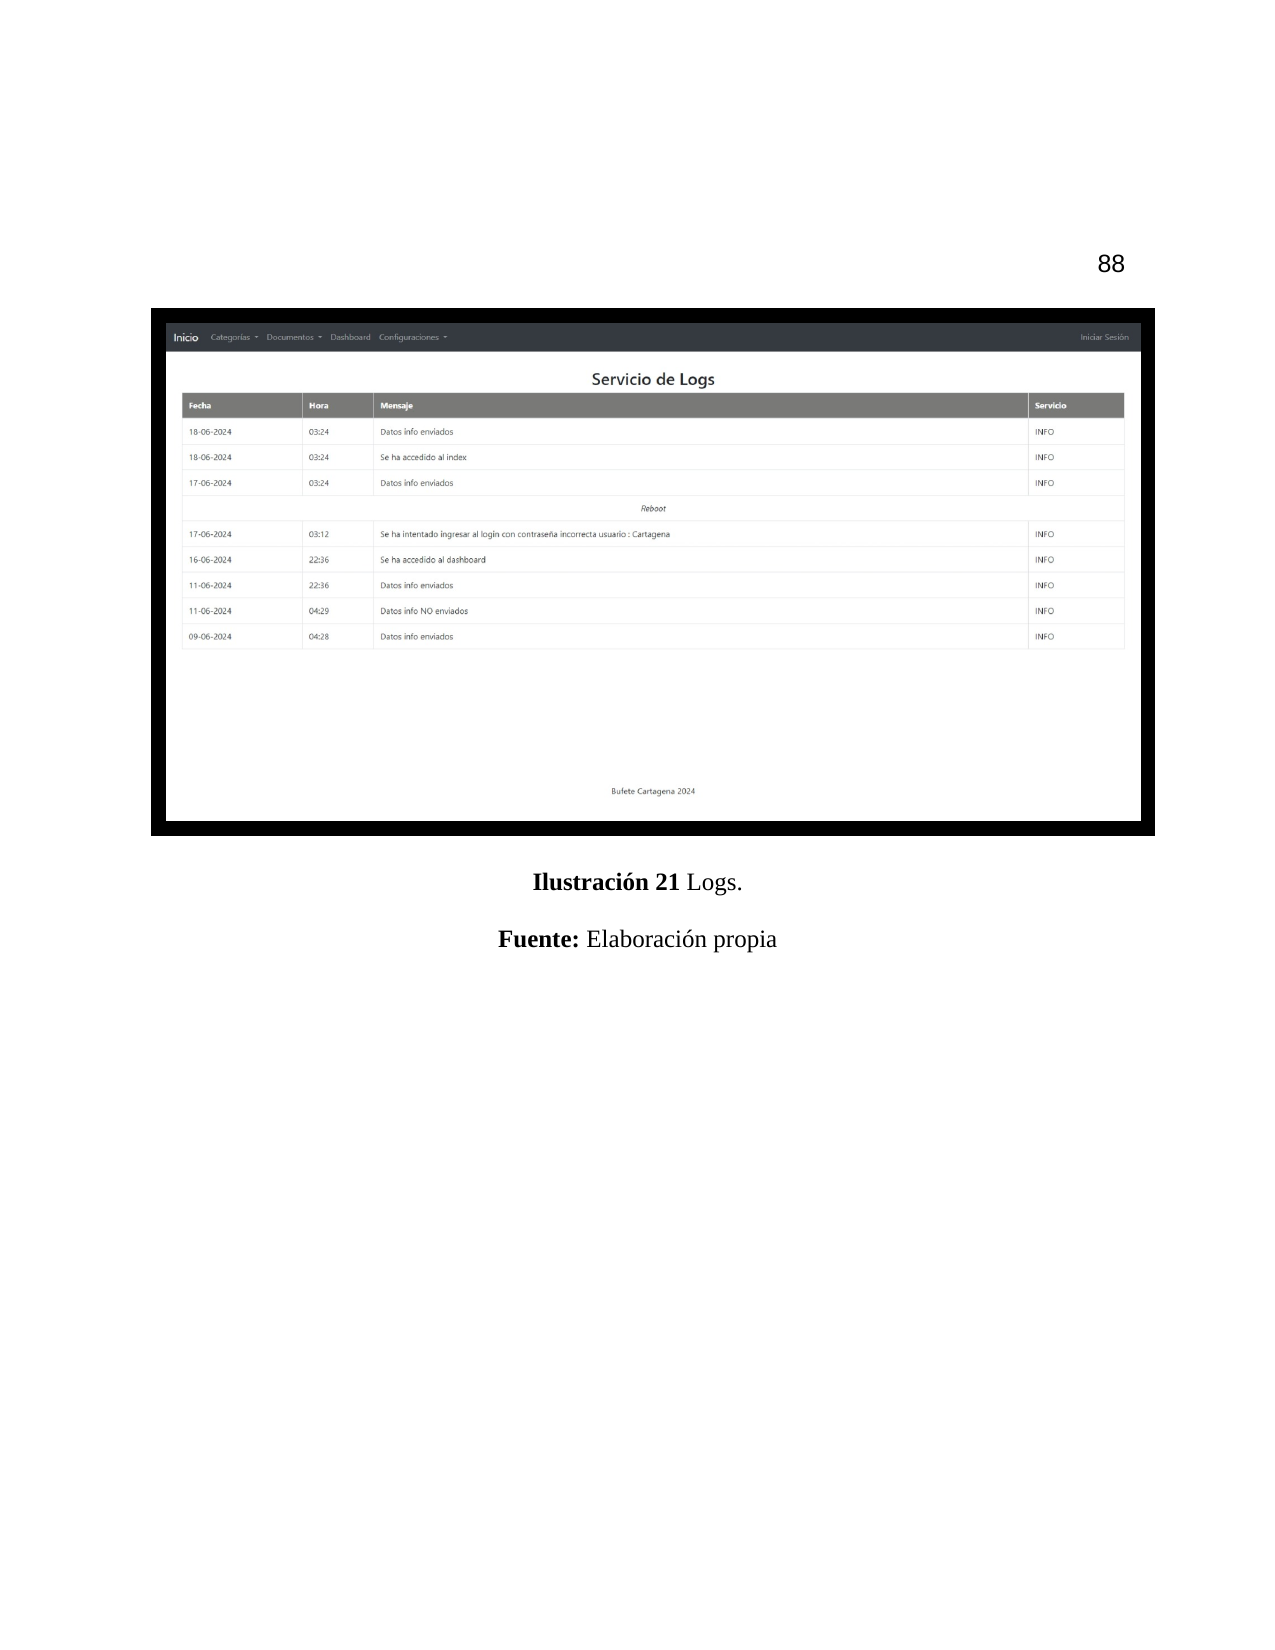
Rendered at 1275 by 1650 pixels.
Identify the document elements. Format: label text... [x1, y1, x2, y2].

text Ilustración 21 Logs. [150, 867, 1125, 896]
picture [166, 323, 1141, 821]
text Fuente: Elaboración propia [150, 924, 1125, 953]
